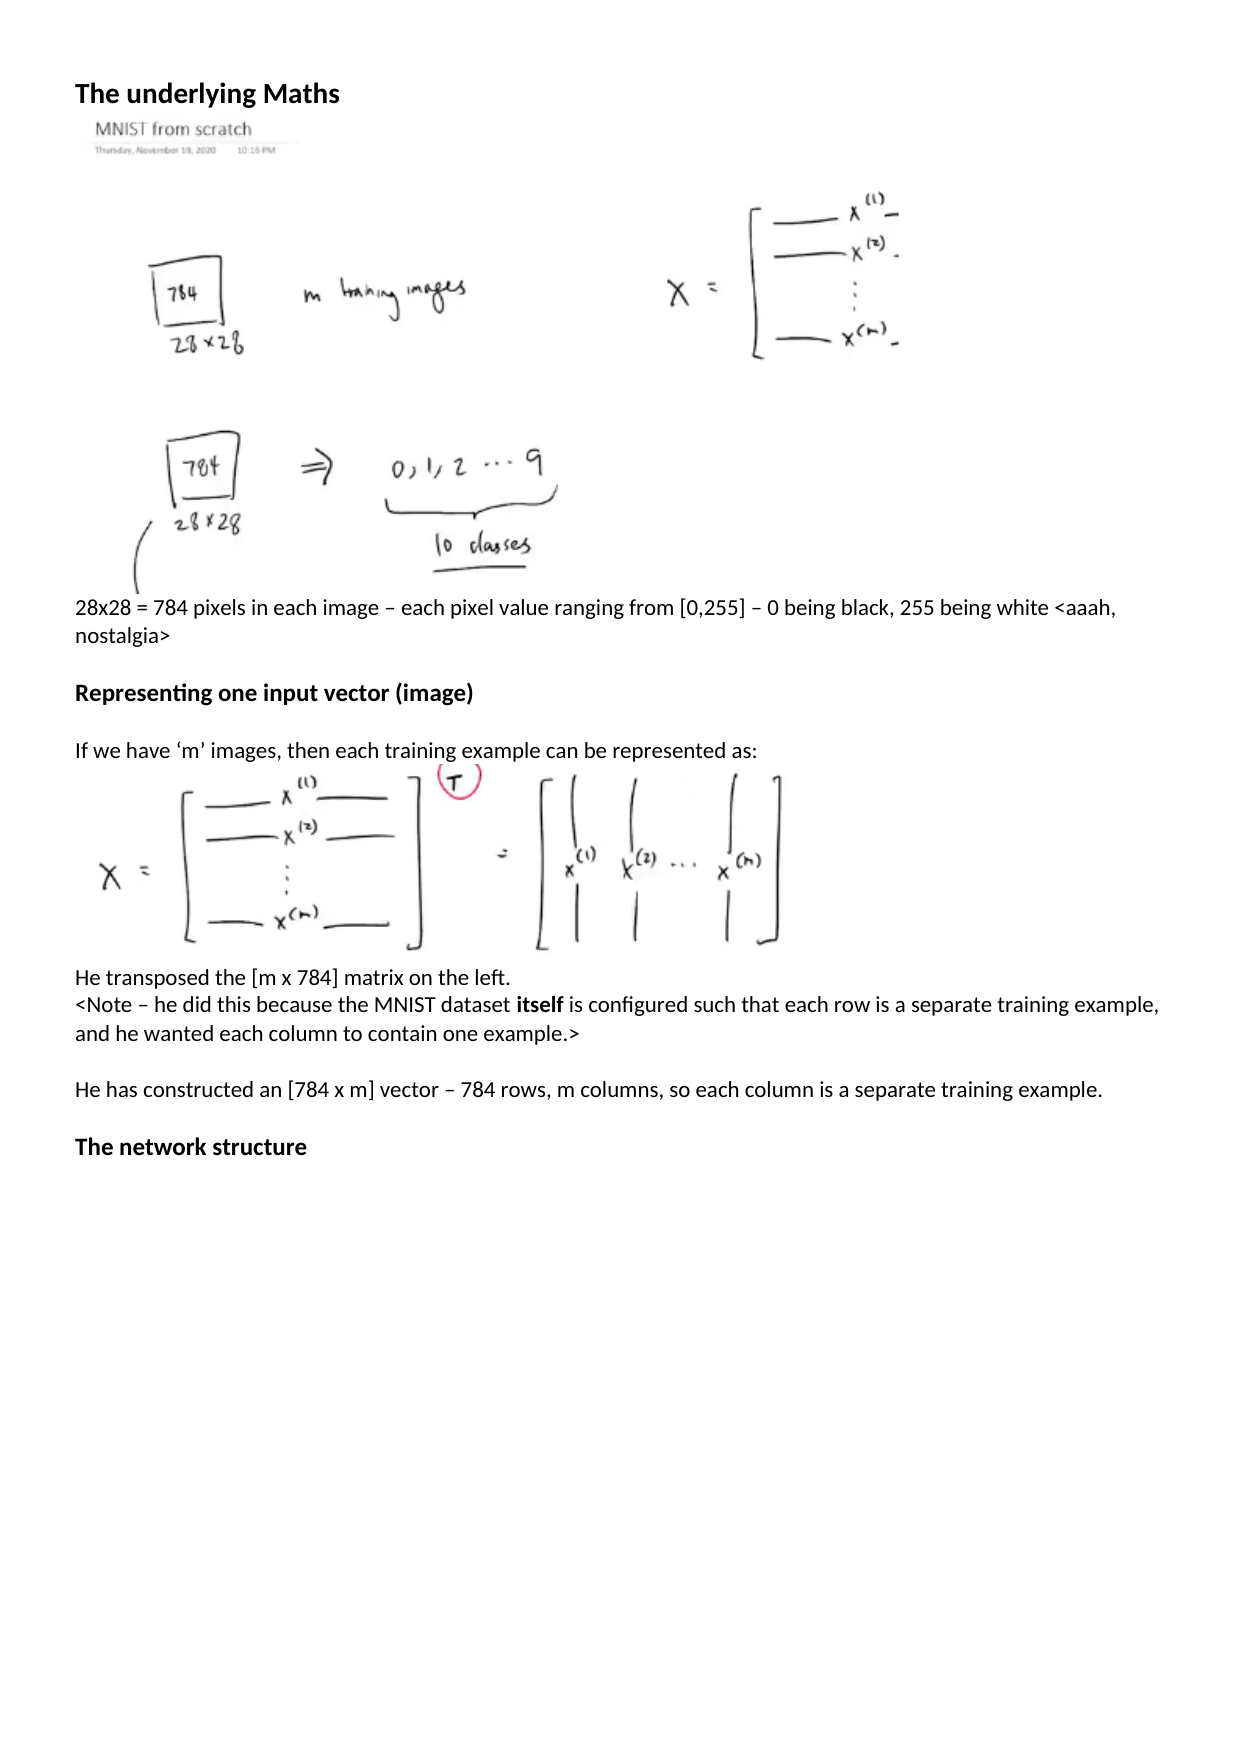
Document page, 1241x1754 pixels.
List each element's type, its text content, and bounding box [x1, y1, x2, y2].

text 28x28 = 784 pixels in each image – each pixel value ranging from [0,255] – 0 being black, 255 being white <aaah, nostalgia> [75, 593, 1165, 649]
subtitle The network structure [75, 1131, 1165, 1161]
text If we have ‘m’ images, then each training example can be represented as: [75, 736, 1165, 764]
text He transposed the [m x 784] matrix on the left. [75, 963, 1165, 991]
subtitle The underlying Maths [75, 75, 1165, 111]
text He has constructed an [784 x m] vector – 784 rows, m columns, so each column is a separate training example. [75, 1075, 1165, 1103]
subtitle Representing one input vector (image) [75, 678, 1165, 708]
text <Note – he did this because the MNIST dataset itself is configured such that each row is a separate training example, and he wanted each column to contain one example.> [75, 991, 1165, 1047]
picture [75, 764, 821, 963]
picture [75, 110, 899, 594]
